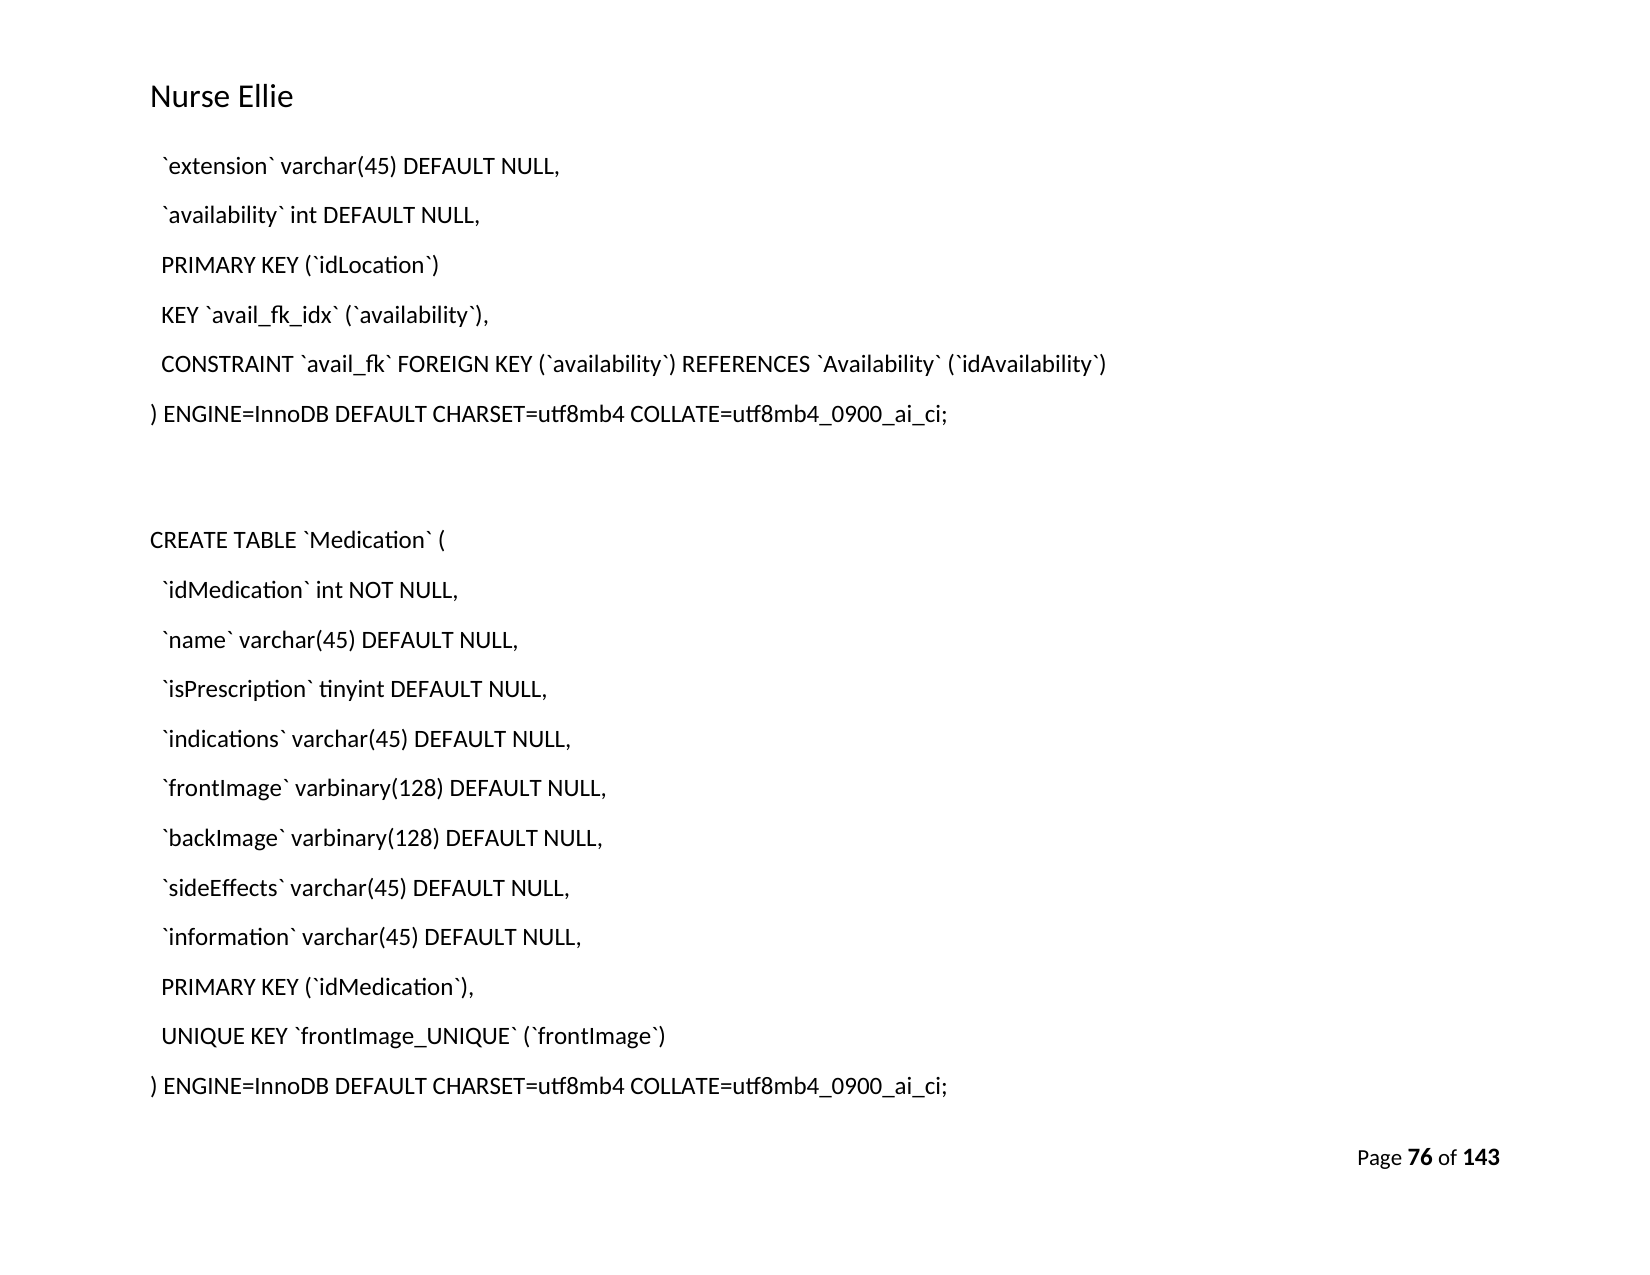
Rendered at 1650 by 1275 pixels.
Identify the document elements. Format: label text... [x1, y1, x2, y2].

text PRIMARY KEY (`idLocation`) [150, 249, 1500, 280]
text `name` varchar(45) DEFAULT NULL, [150, 624, 1500, 654]
text ) ENGINE=InnoDB DEFAULT CHARSET=utf8mb4 COLLATE=utf8mb4_0900_ai_ci; [150, 398, 1500, 428]
text UNIQUE KEY `frontImage_UNIQUE` (`frontImage`) [150, 1020, 1500, 1051]
text `frontImage` varbinary(128) DEFAULT NULL, [150, 772, 1500, 803]
text ) ENGINE=InnoDB DEFAULT CHARSET=utf8mb4 COLLATE=utf8mb4_0900_ai_ci; [150, 1070, 1500, 1101]
text KEY `avail_fk_idx` (`availability`), [150, 299, 1500, 329]
text CONSTRAINT `avail_fk` FOREIGN KEY (`availability`) REFERENCES `Availability` (`idAvailability`) [150, 348, 1500, 379]
text `idMedication` int NOT NULL, [150, 574, 1500, 605]
text `sideEffects` varchar(45) DEFAULT NULL, [150, 872, 1500, 902]
text `backImage` varbinary(128) DEFAULT NULL, [150, 822, 1500, 853]
text `isPrescription` tinyint DEFAULT NULL, [150, 673, 1500, 704]
text PRIMARY KEY (`idMedication`), [150, 971, 1500, 1001]
text `indications` varchar(45) DEFAULT NULL, [150, 723, 1500, 753]
text `information` varchar(45) DEFAULT NULL, [150, 921, 1500, 952]
text `availability` int DEFAULT NULL, [150, 199, 1500, 230]
text `extension` varchar(45) DEFAULT NULL, [150, 150, 1500, 181]
text CREATE TABLE `Medication` ( [150, 524, 1500, 555]
